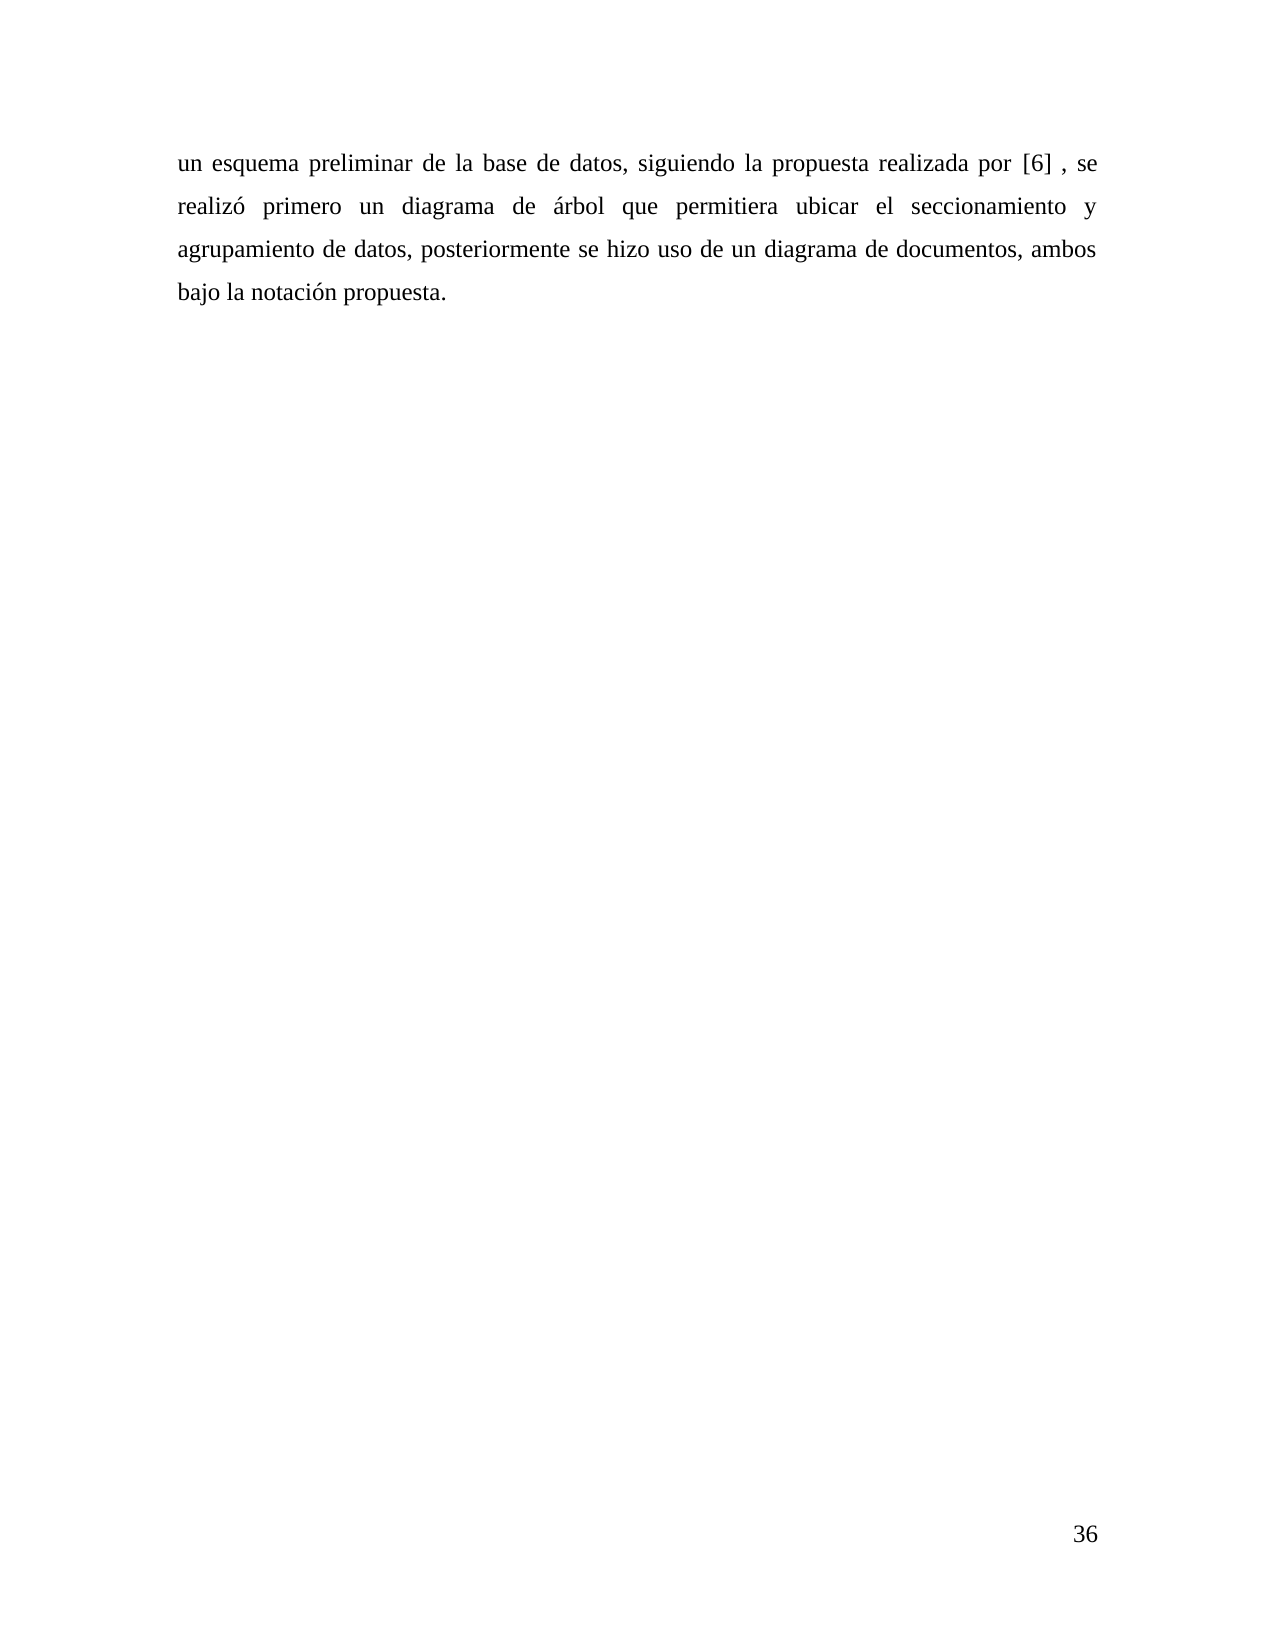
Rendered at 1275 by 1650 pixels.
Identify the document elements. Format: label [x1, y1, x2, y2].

text [177, 148, 1098, 306]
